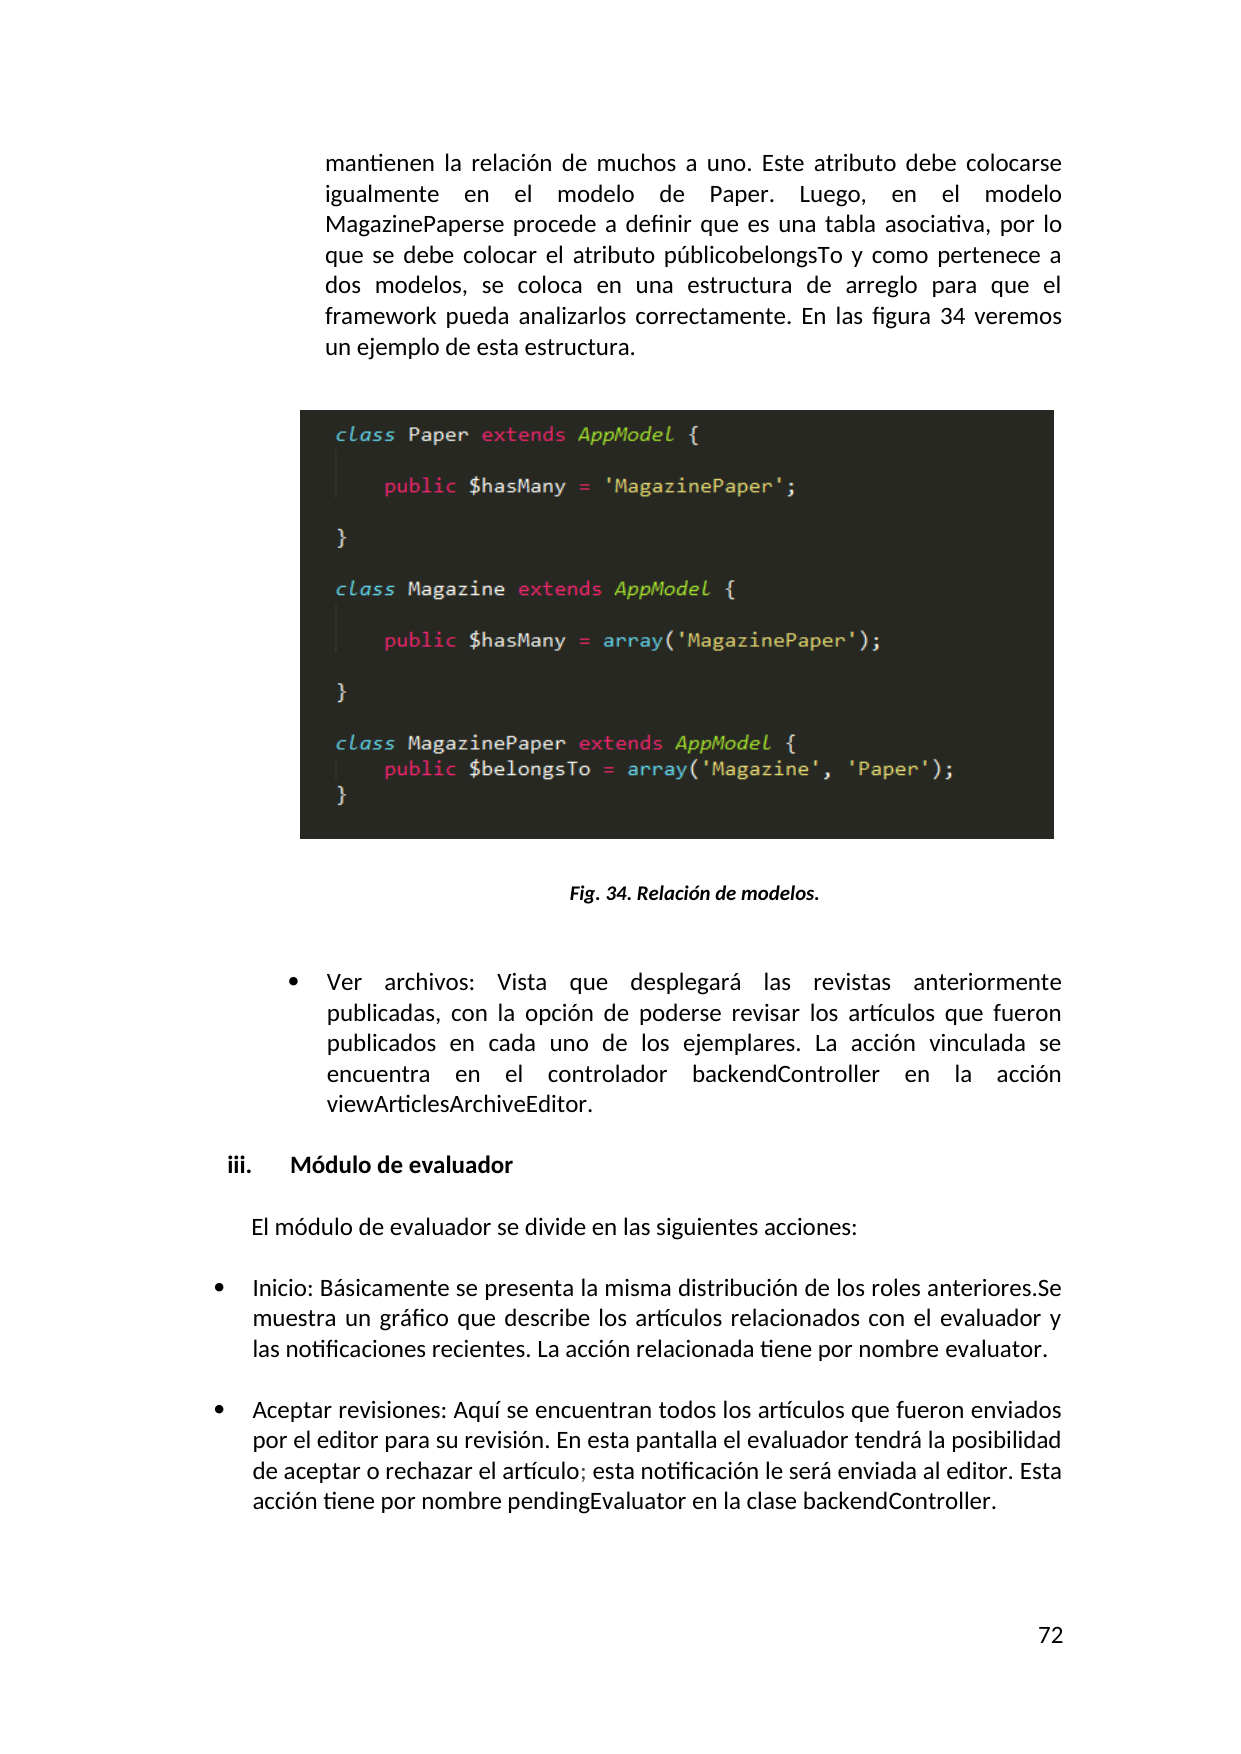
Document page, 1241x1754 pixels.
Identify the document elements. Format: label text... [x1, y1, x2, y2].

list Inicio: Básicamente se presenta la misma distribución de los roles anteriores.Se muestra un gráfico que describe los artículos relacionados con el evaluador y las notificaciones recientes. La acción relacionada tiene por nombre evaluator. [215, 1272, 1063, 1363]
list Aceptar revisiones: Aquí se encuentran todos los artículos que fueron enviados por el editor para su revisión. En esta pantalla el evaluador tendrá la posibilidad de aceptar o rechazar el artículo; esta notificación le será enviada al editor. Esta acción tiene por nombre pendingEvaluator en la clase backendController. [215, 1394, 1063, 1516]
picture [300, 410, 1054, 839]
list Fig. 34. Relación de modelos. [327, 880, 1063, 906]
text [325, 148, 1063, 361]
text El módulo de evaluador se divide en las siguientes acciones: [177, 1211, 1063, 1241]
list Módulo de evaluador [252, 1150, 1063, 1180]
list Ver archivos: Vista que desplegará las revistas anteriormente publicadas, con la opción de poderse revisar los artículos que fueron publicados en cada uno de los ejemplares. La acción vinculada se encuentra en el controlador backendController en la acción viewArticlesArchiveEditor. [289, 967, 1063, 1119]
